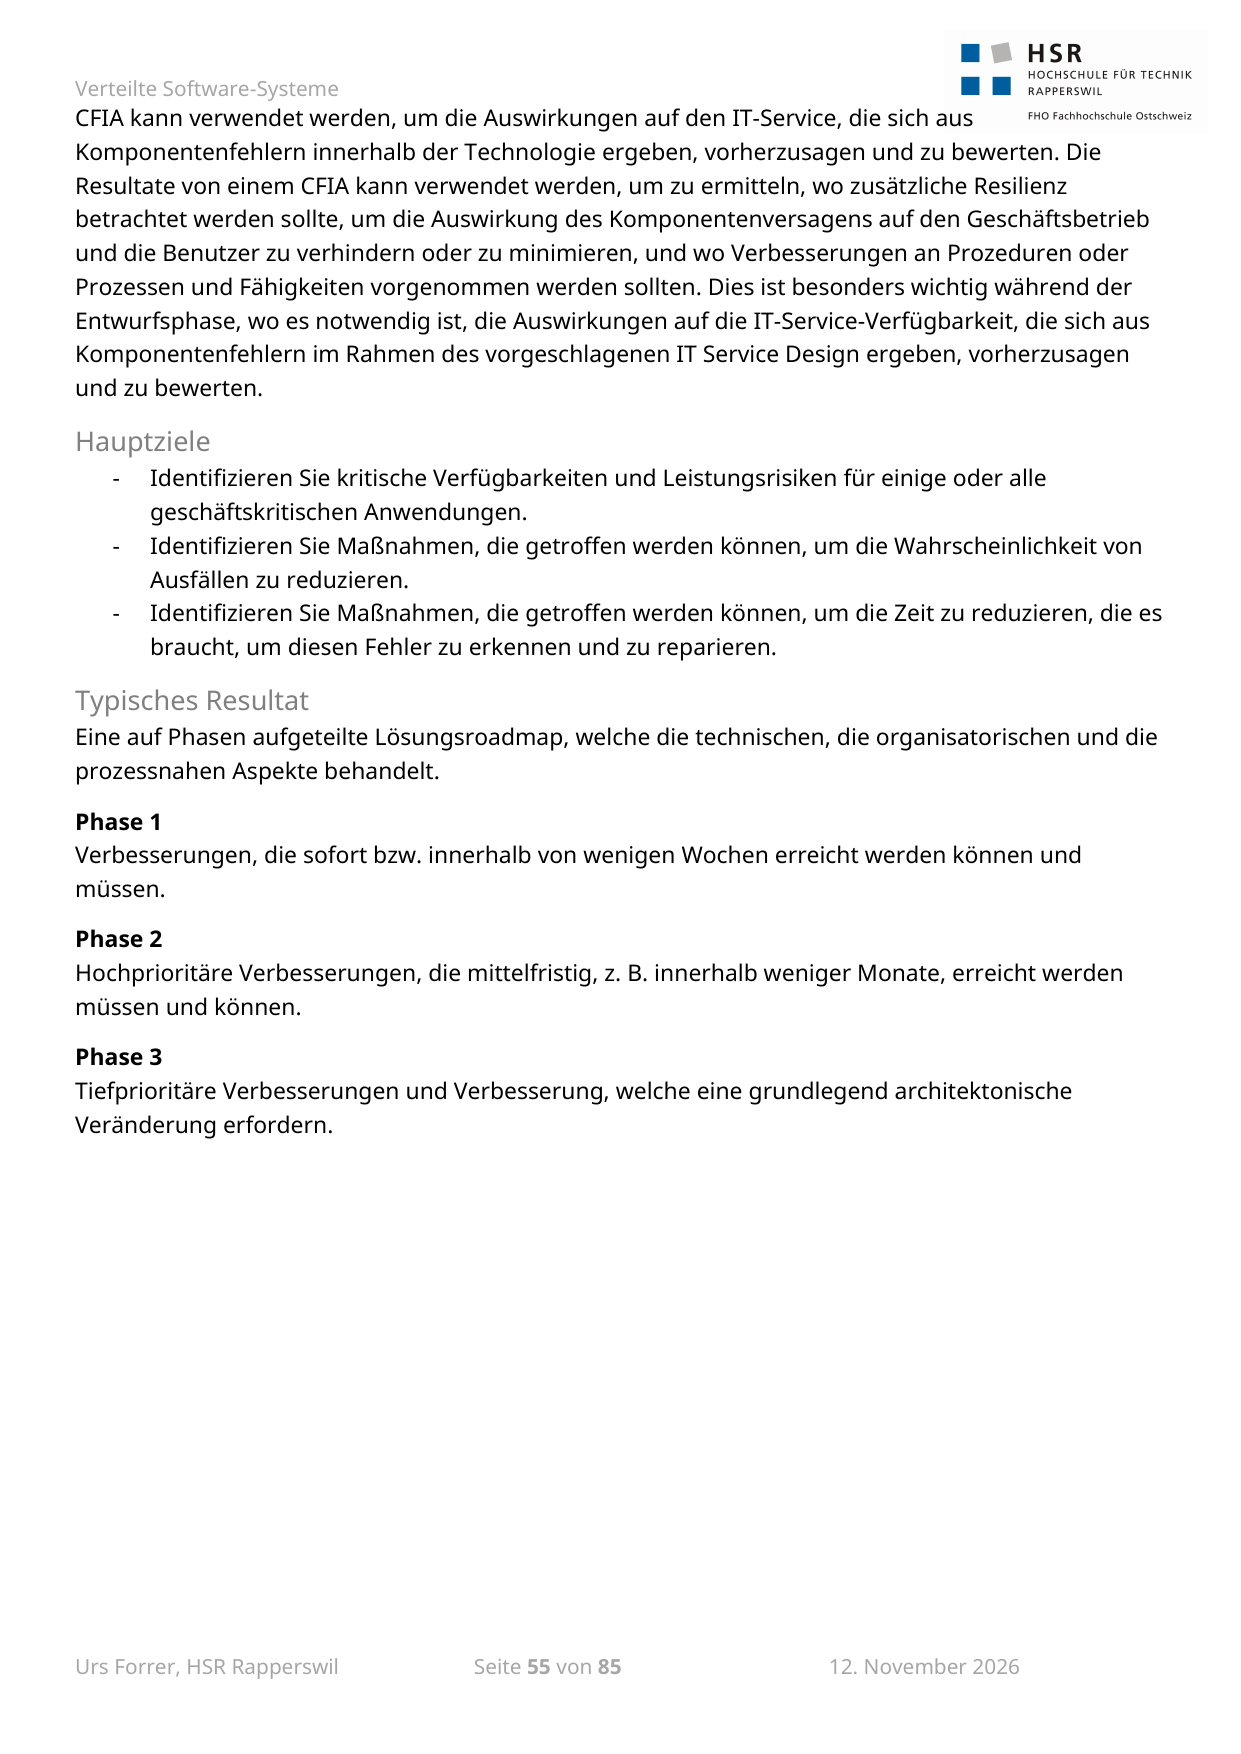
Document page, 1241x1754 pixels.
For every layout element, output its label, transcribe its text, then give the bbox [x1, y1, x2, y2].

subtitle Typisches Resultat [75, 682, 1165, 718]
text Phase 1 Verbesserungen, die sofort bzw. innerhalb von wenigen Wochen erreicht werden können und müssen. [75, 806, 1165, 904]
list Identifizieren Sie kritische Verfügbarkeiten und Leistungsrisiken für einige oder alle geschäftskritischen Anwendungen. [112, 462, 1165, 527]
list Identifizieren Sie Maßnahmen, die getroffen werden können, um die Zeit zu reduzieren, die es braucht, um diesen Fehler zu erkennen und zu reparieren. [112, 597, 1165, 662]
picture [943, 29, 1210, 134]
subtitle Hauptziele [75, 423, 1165, 459]
list Identifizieren Sie Maßnahmen, die getroffen werden können, um die Wahrscheinlichkeit von Ausfällen zu reduzieren. [112, 530, 1165, 595]
text Phase 3 Tiefprioritäre Verbesserungen und Verbesserung, welche eine grundlegend architektonische Veränderung erfordern. [75, 1041, 1165, 1140]
text Phase 2 Hochprioritäre Verbesserungen, die mittelfristig, z. B. innerhalb weniger Monate, erreicht werden müssen und können. [75, 923, 1165, 1022]
text Eine auf Phasen aufgeteilte Lösungsroadmap, welche die technischen, die organisatorischen und die prozessnahen Aspekte behandelt. [75, 721, 1165, 786]
text CFIA kann verwendet werden, um die Auswirkungen auf den IT-Service, die sich aus Komponentenfehlern innerhalb der Technologie ergeben, vorherzusagen und zu bewerten. Die Resultate von einem CFIA kann verwendet werden, um zu ermitteln, wo zusätzliche Resilienz betrachtet werden sollte, um die Auswirkung des Komponentenversagens auf den Geschäftsbetrieb und die Benutzer zu verhindern oder zu minimieren, und wo Verbesserungen an Prozeduren oder Prozessen und Fähigkeiten vorgenommen werden sollten. Dies ist besonders wichtig während der Entwurfsphase, wo es notwendig ist, die Auswirkungen auf die IT-Service-Verfügbarkeit, die sich aus Komponentenfehlern im Rahmen des vorgeschlagenen IT Service Design ergeben, vorherzusagen und zu bewerten. [75, 102, 1165, 403]
